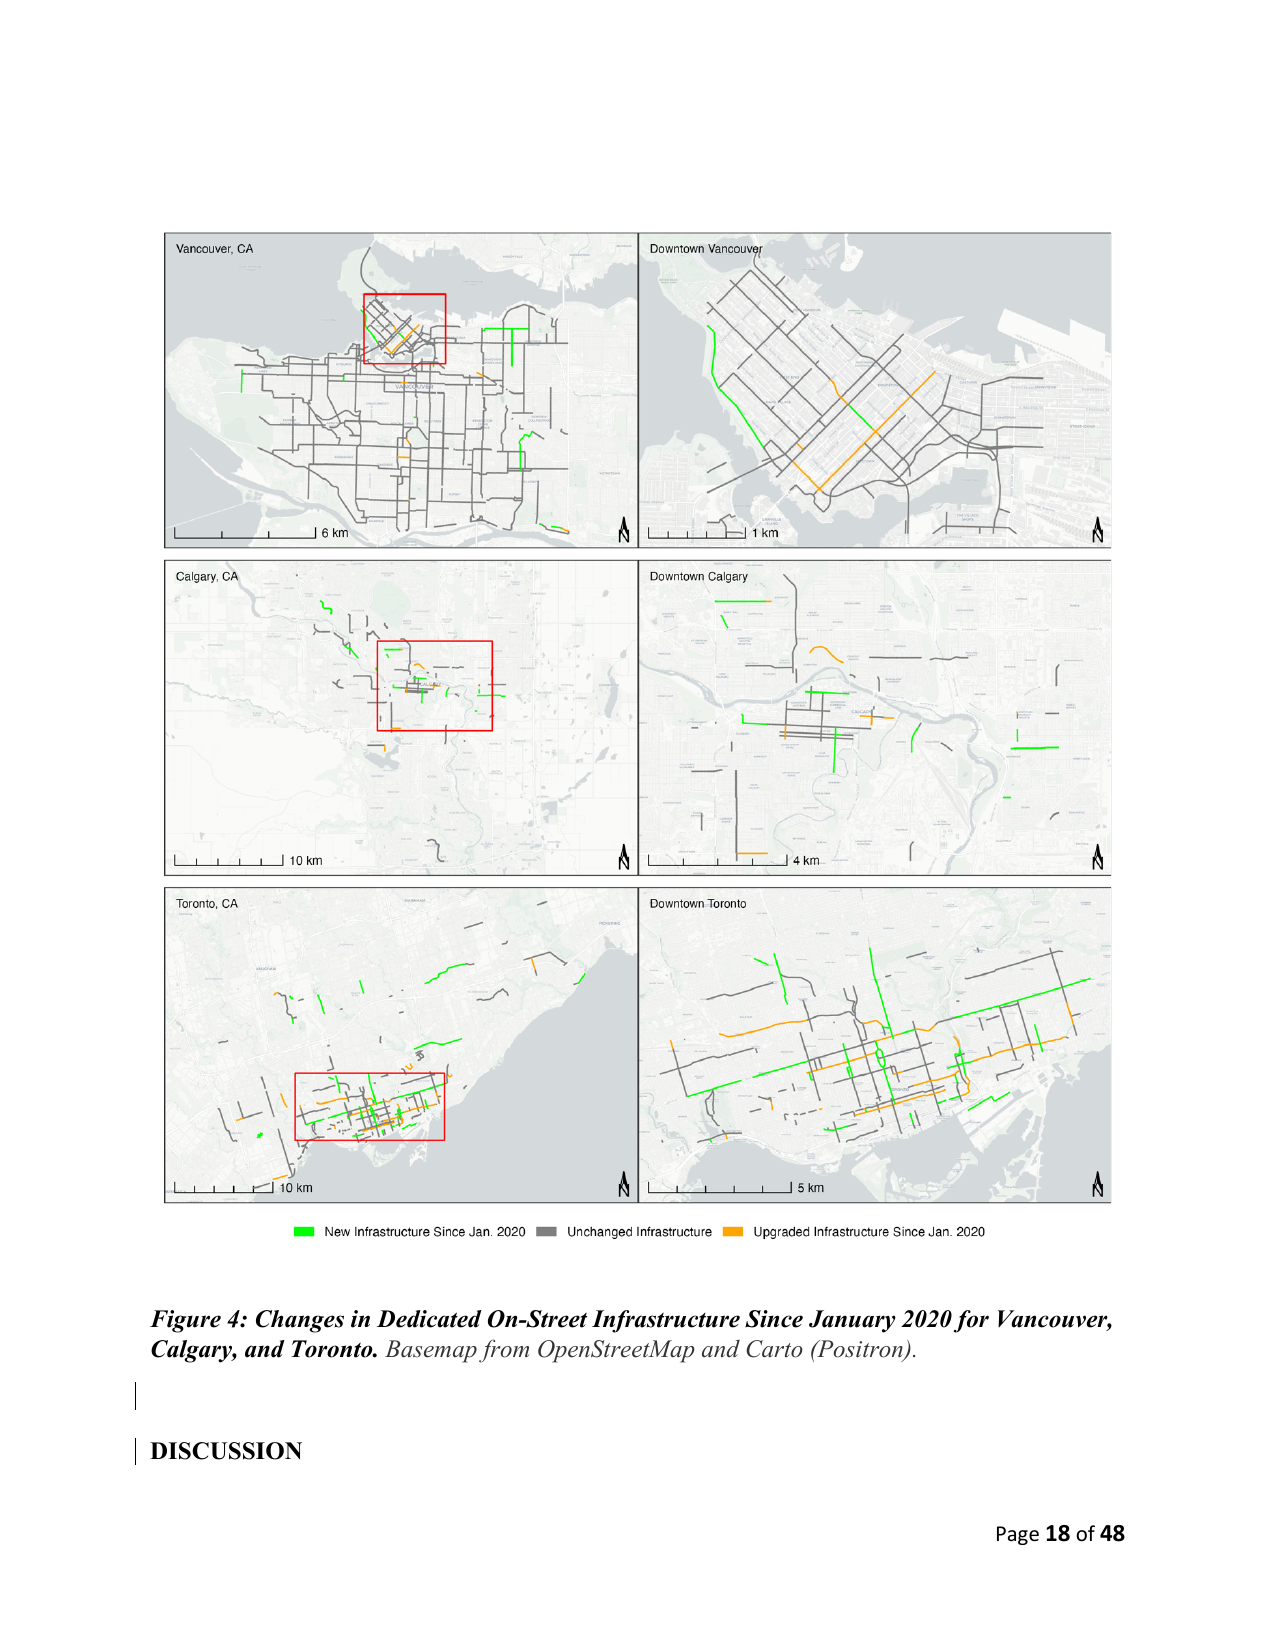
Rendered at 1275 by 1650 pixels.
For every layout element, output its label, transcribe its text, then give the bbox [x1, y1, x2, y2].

text DISCUSSION [150, 1437, 1125, 1465]
text Figure 4: Changes in Dedicated On-Street Infrastructure Since January 2020 for Vancouver, Calgary, and Toronto. Basemap from OpenStreetMap and Carto (Positron). [150, 1306, 1125, 1363]
picture [164, 150, 1112, 1304]
